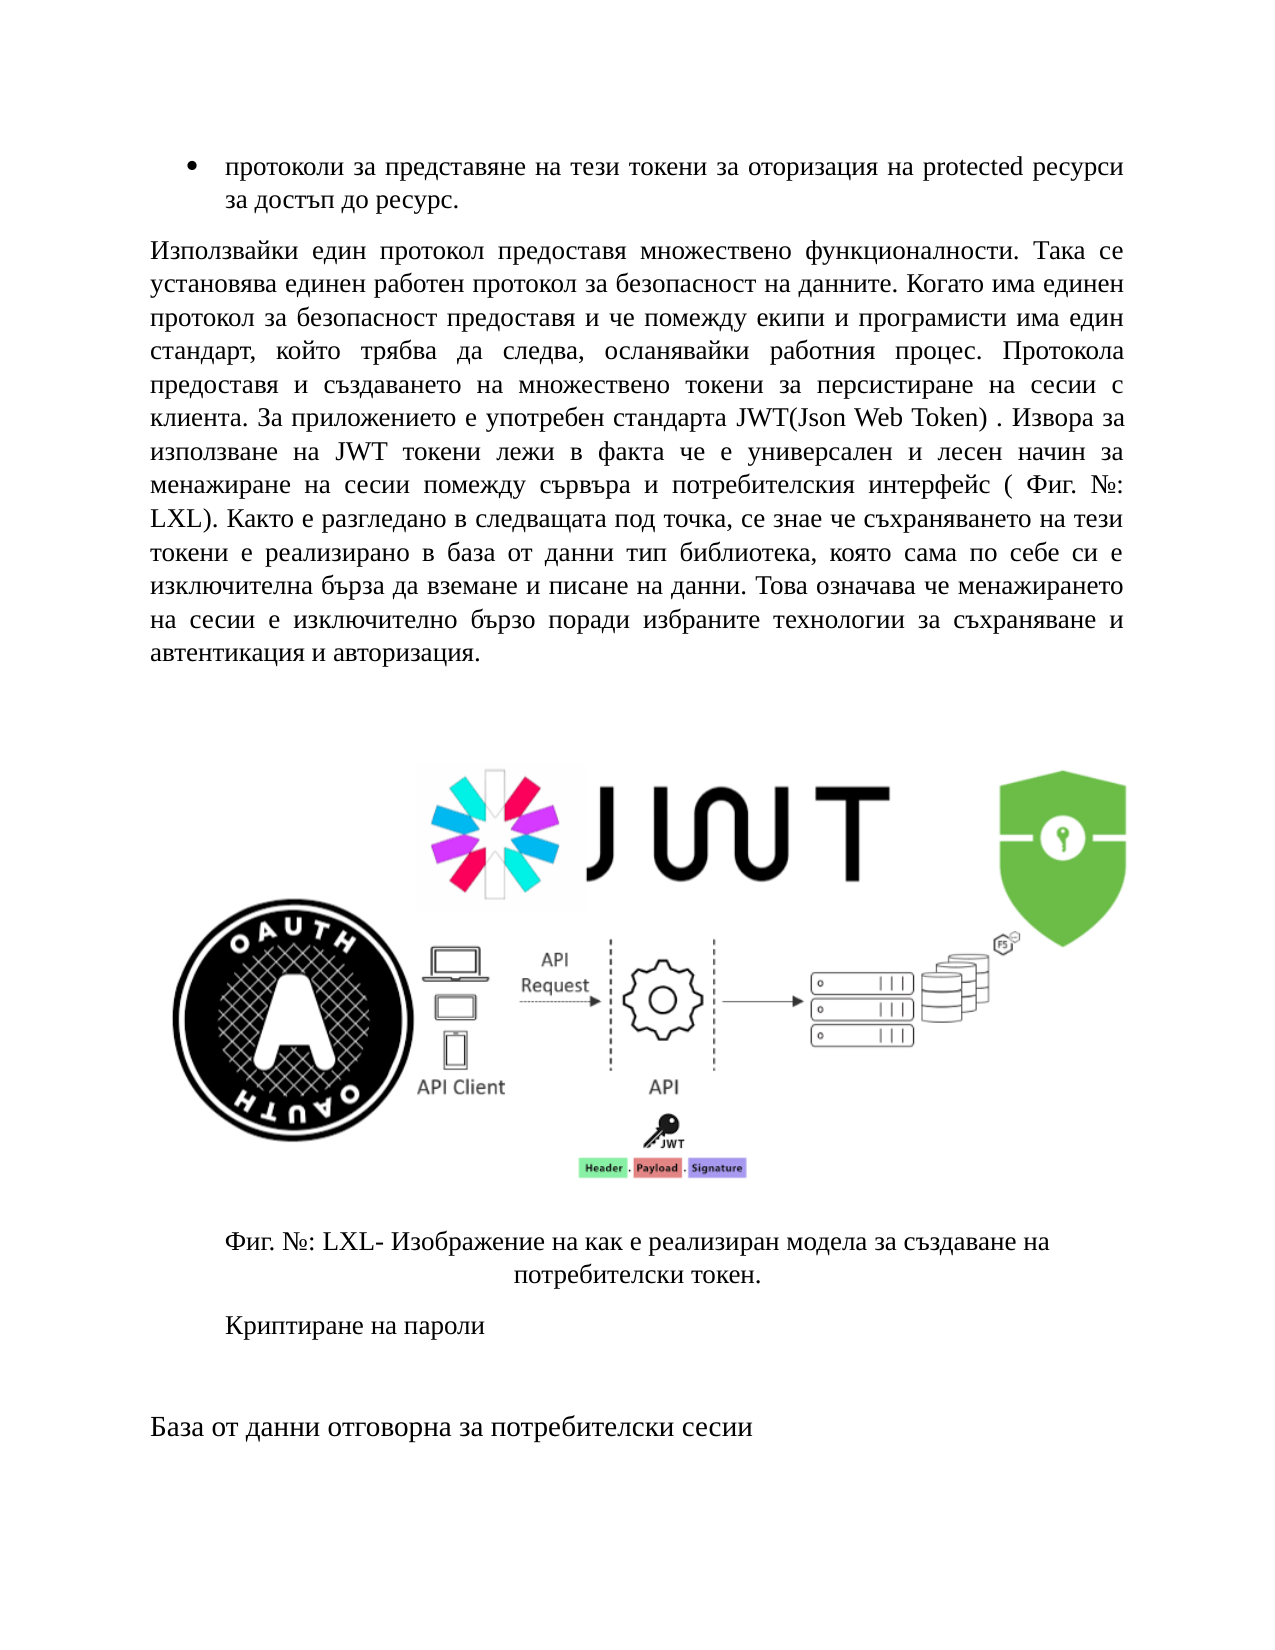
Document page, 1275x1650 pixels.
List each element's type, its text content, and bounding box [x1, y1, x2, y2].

text Използвайки един протокол предоставя множествено функционалности. Така се установява единен работен протокол за безопасност на данните. Когато има единен протокол за безопасност предоставя и че помежду екипи и програмисти има един стандарт, който трябва да следва, осланявайки работния процес. Протокола предоставя и създаването на множествено токени за персистиране на сесии с клиента. За приложението е употребен стандарта JWT(Json Web Token) . Извора за използване на JWT токени лежи в факта че е универсален и лесен начин за менажиране на сесии помежду сървъра и потребителския интерфейс ( Фиг. №: LXL). Както е разгледано в следващата под точка, се знае че съхраняването на тези токени е реализирано в база от данни тип библиотека, която сама по себе си е изключителна бърза да вземане и писане на данни. Това означава че менажирането на сесии е изключително бързо поради избраните технологии за съхраняване и автентикация и авторизация. [150, 234, 1125, 667]
text Фиг. №: LXL- Изображение на как е реализиран модела за създаване на потребителски токен. [150, 1225, 1125, 1290]
picture [150, 736, 1160, 1206]
list протоколи за представяне на тези токени за оторизация на protected ресурси за достъп до ресурс. [187, 150, 1125, 215]
text Криптиране на пароли [150, 1309, 1125, 1340]
subtitle База от данни отговорна за потребителски сесии [150, 1409, 1125, 1443]
